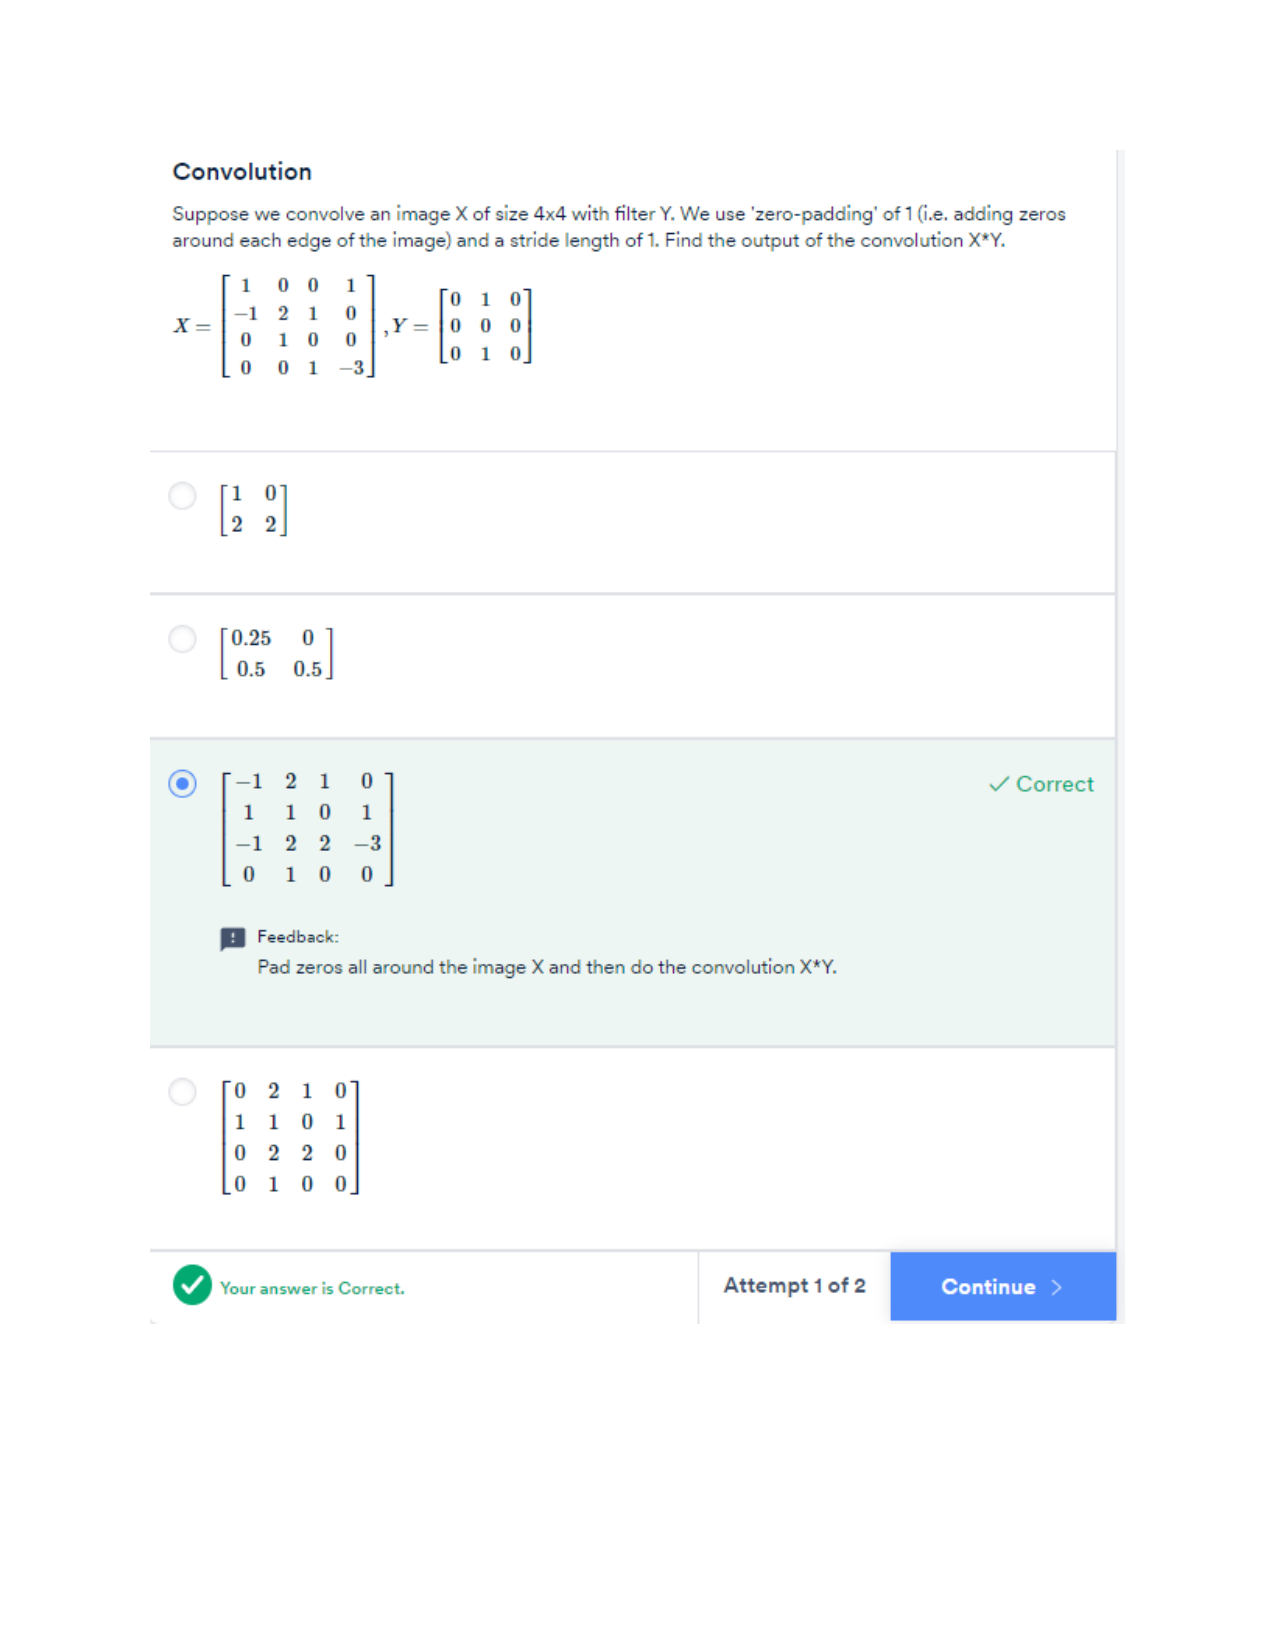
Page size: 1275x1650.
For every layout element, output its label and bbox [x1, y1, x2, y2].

picture [150, 150, 1125, 1324]
